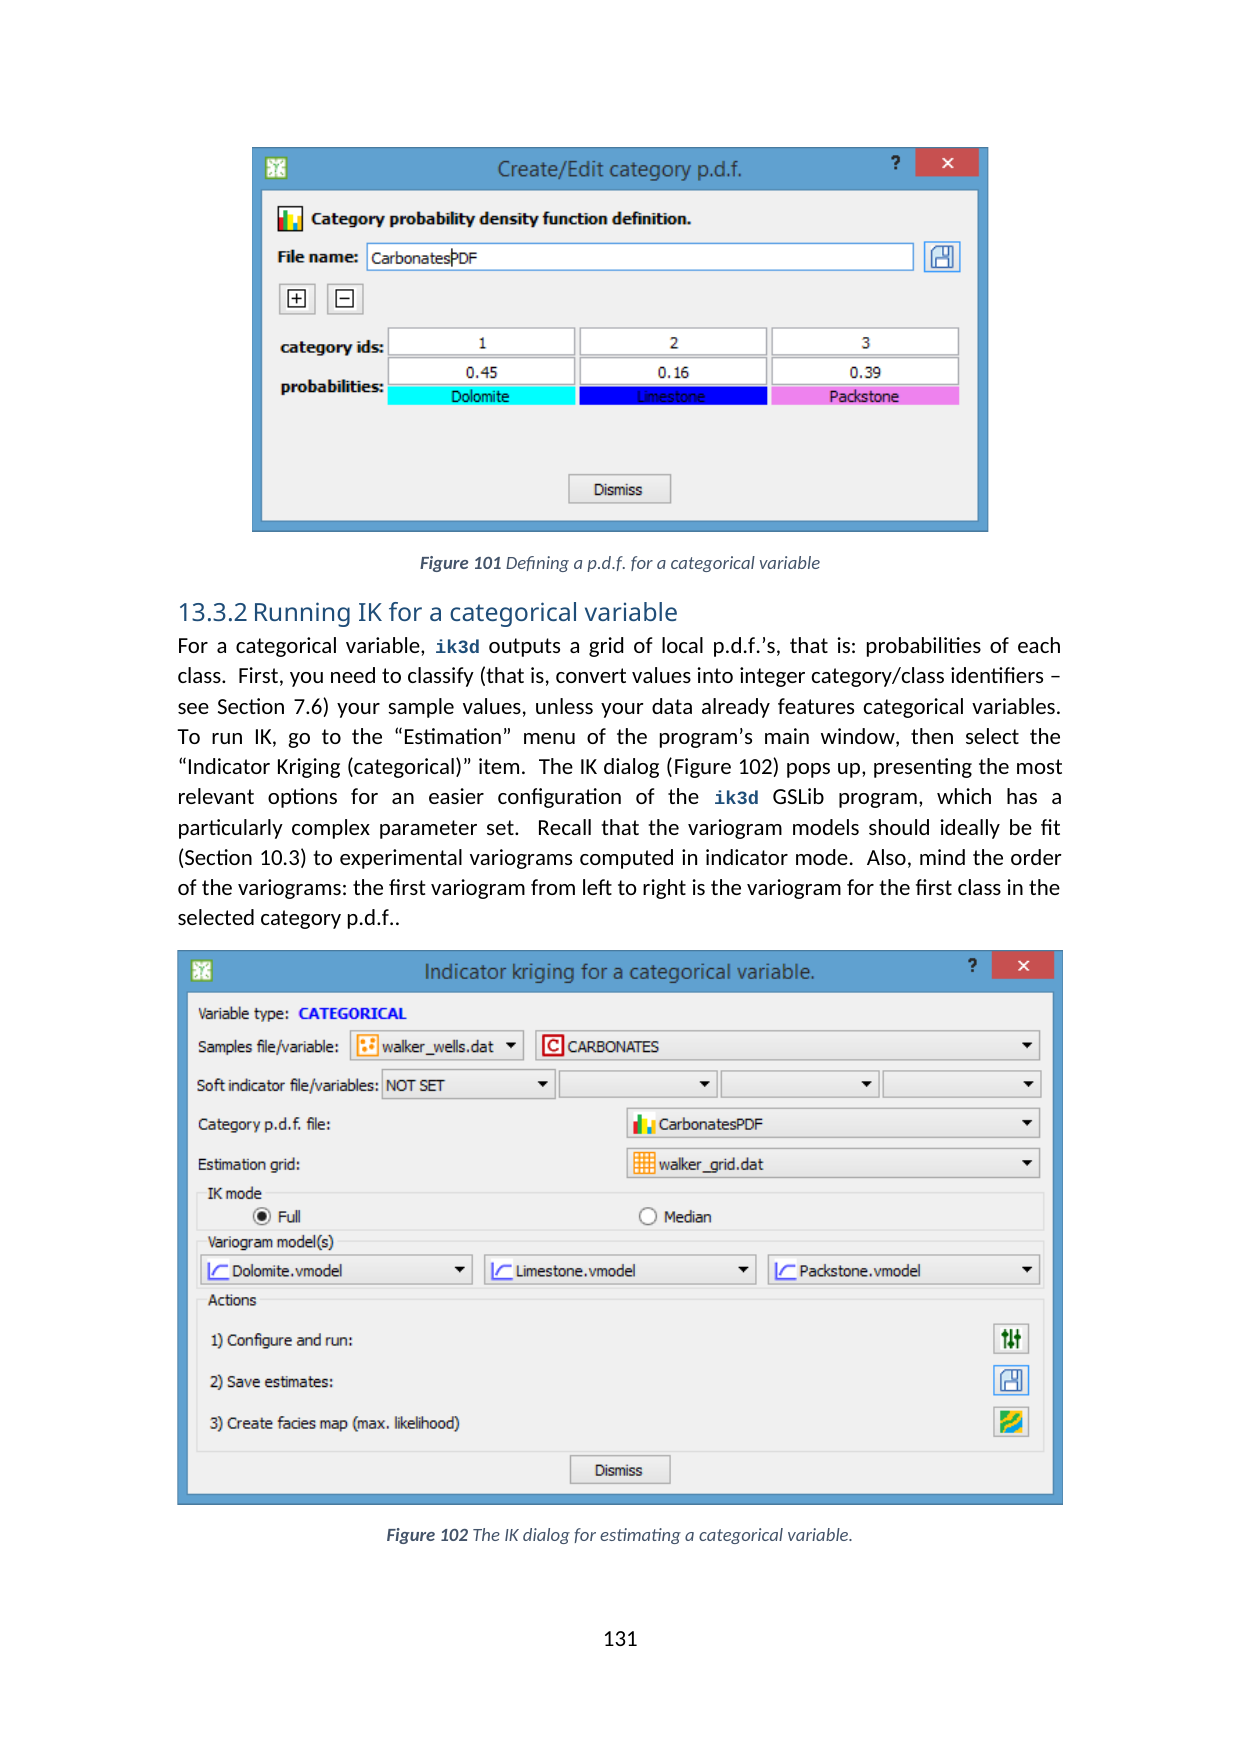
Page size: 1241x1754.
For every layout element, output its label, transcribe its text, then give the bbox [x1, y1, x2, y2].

text Figure 102 The IK dialog for estimating a categorical variable. [177, 1523, 1063, 1546]
picture [252, 147, 989, 532]
subtitle Running IK for a categorical variable [177, 594, 1063, 629]
text Figure 101 Defining a p.d.f. for a categorical variable [177, 551, 1063, 574]
text For a categorical variable, ik3d outputs a grid of local p.d.f.’s, that is: probabilities of each class. First, you need to classify (that is, convert values into integer category/class identifiers – see Section 7.6) your sample values, unless your data already features categorical variables. To run IK, go to the “Estimation” menu of the program’s main window, then select the “Indicator Kriging (categorical)” item. The IK dialog (Figure 102) pops up, presenting the most relevant options for an easier configuration of the ik3d GSLib program, which has a particularly complex parameter set. Recall that the variogram models should ideally be fit (Section 10.3) to experimental variograms computed in indicator mode. Also, mind the order of the variograms: the first variogram from left to right is the variogram for the first class in the selected category p.d.f.. [177, 631, 1063, 931]
picture [177, 950, 1063, 1505]
